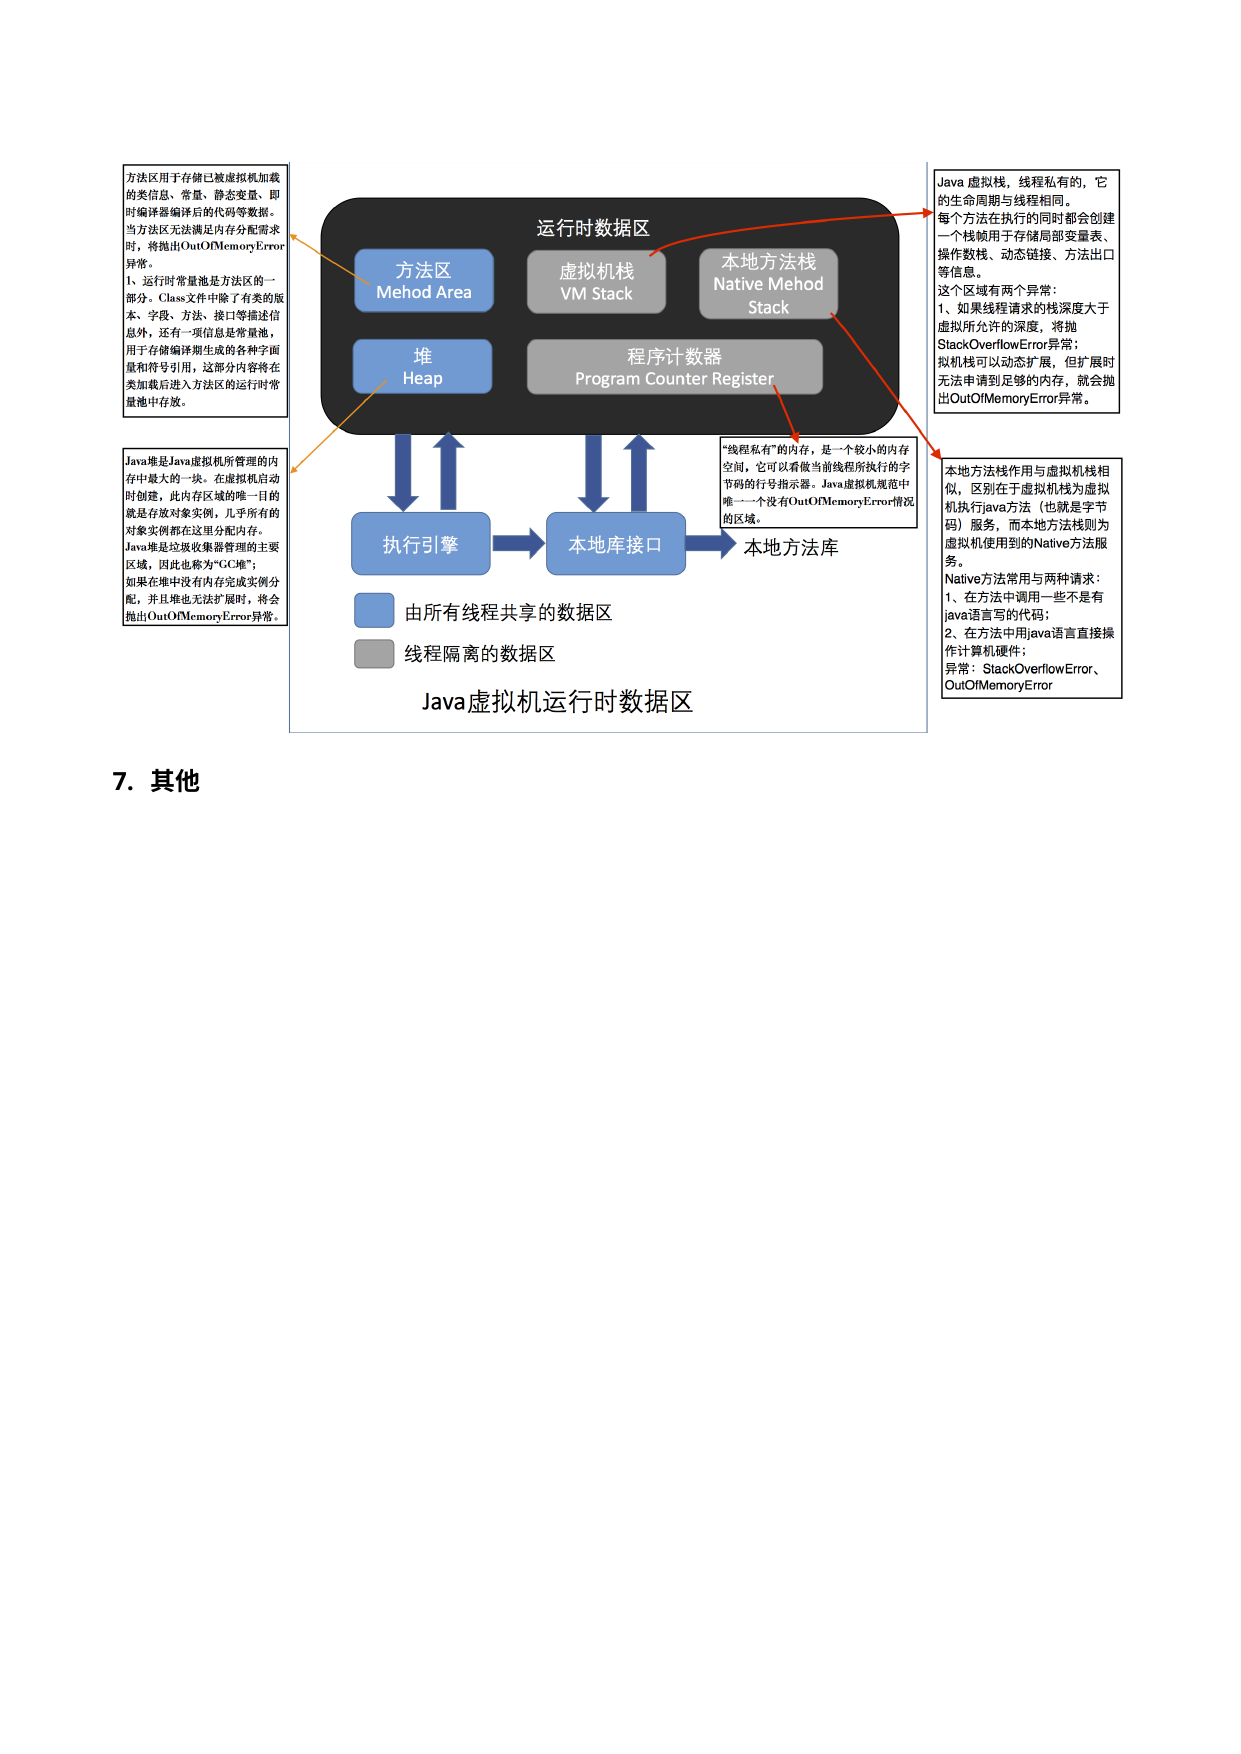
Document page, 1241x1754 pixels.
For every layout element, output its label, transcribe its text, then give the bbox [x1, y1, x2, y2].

picture [112, 162, 1128, 733]
list 其他 [112, 747, 1095, 812]
